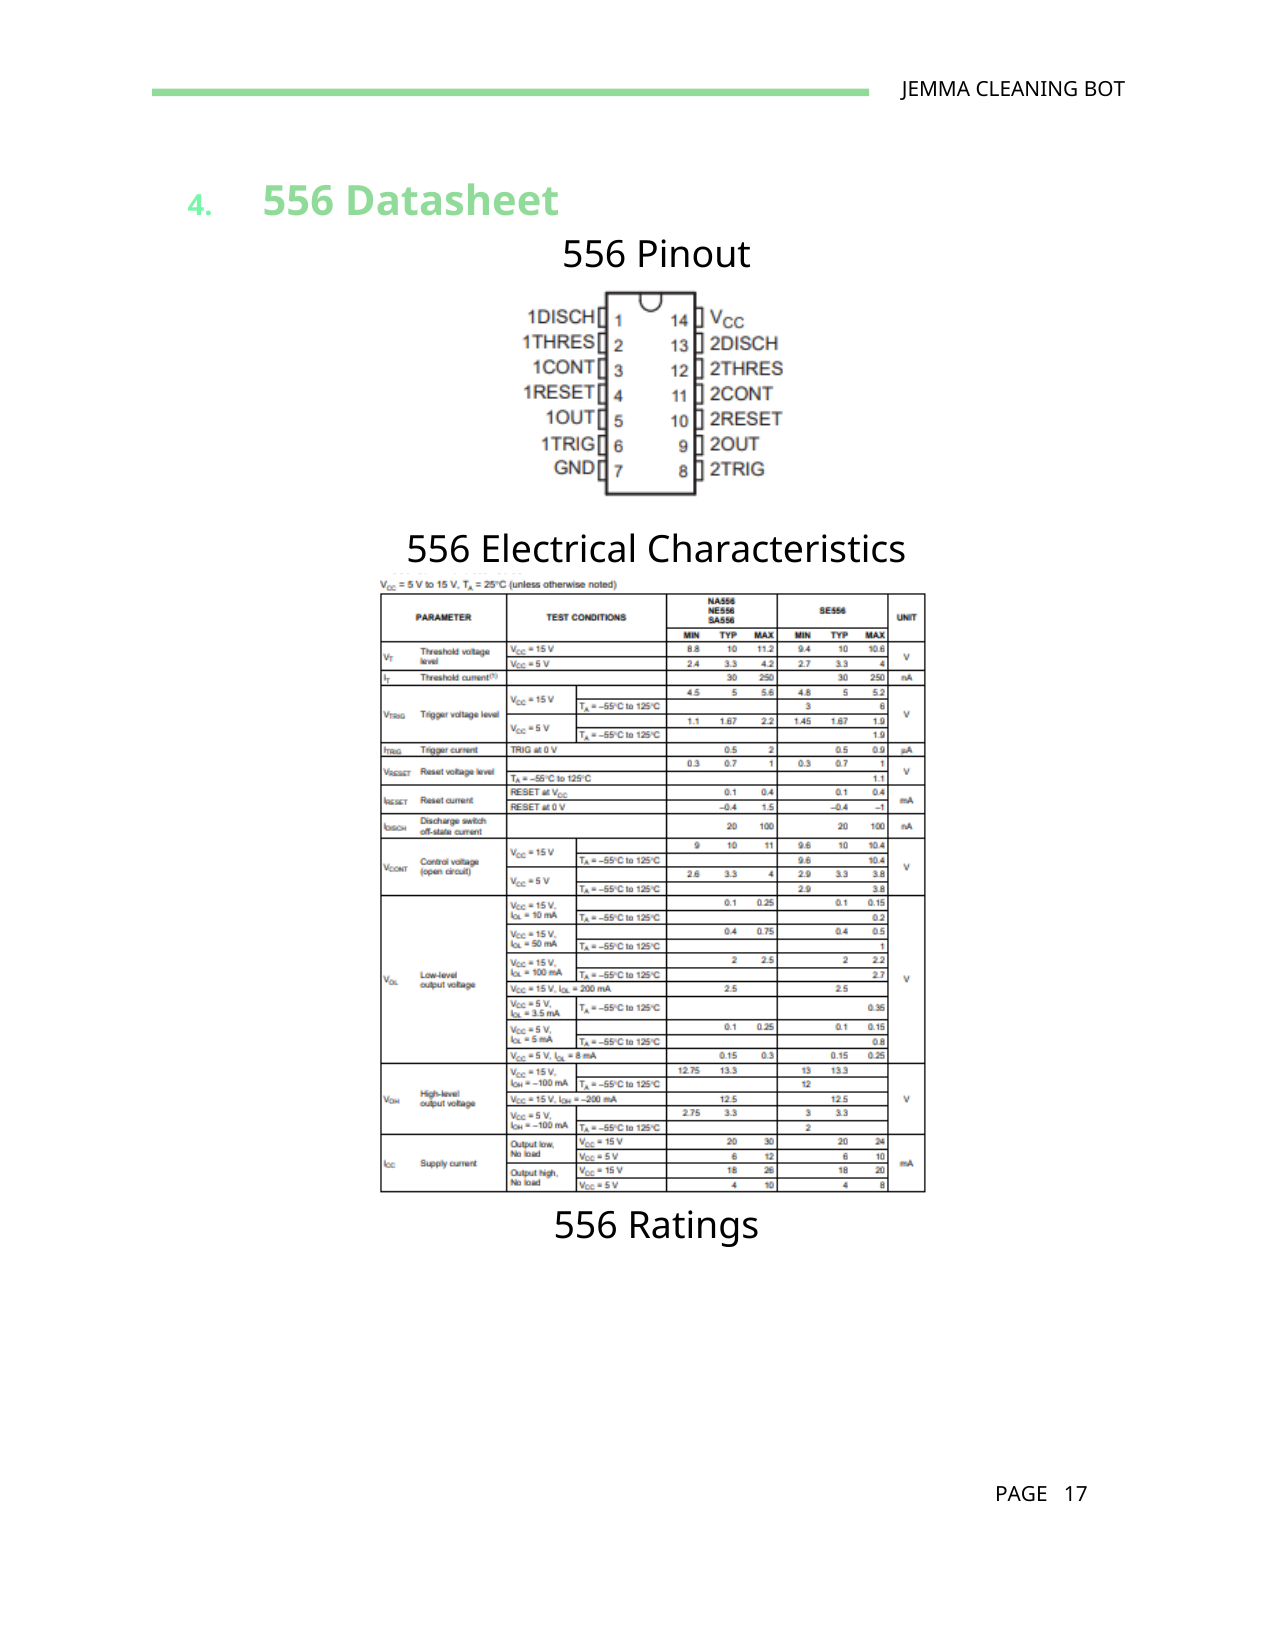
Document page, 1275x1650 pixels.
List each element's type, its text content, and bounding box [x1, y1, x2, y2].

text 556 Electrical Characteristics [187, 522, 1125, 573]
picture [493, 278, 819, 523]
picture [375, 573, 938, 1198]
list 556 Datasheet [187, 170, 1125, 227]
text 556 Ratings [187, 1198, 1125, 1249]
text 556 Pinout [187, 227, 1125, 278]
